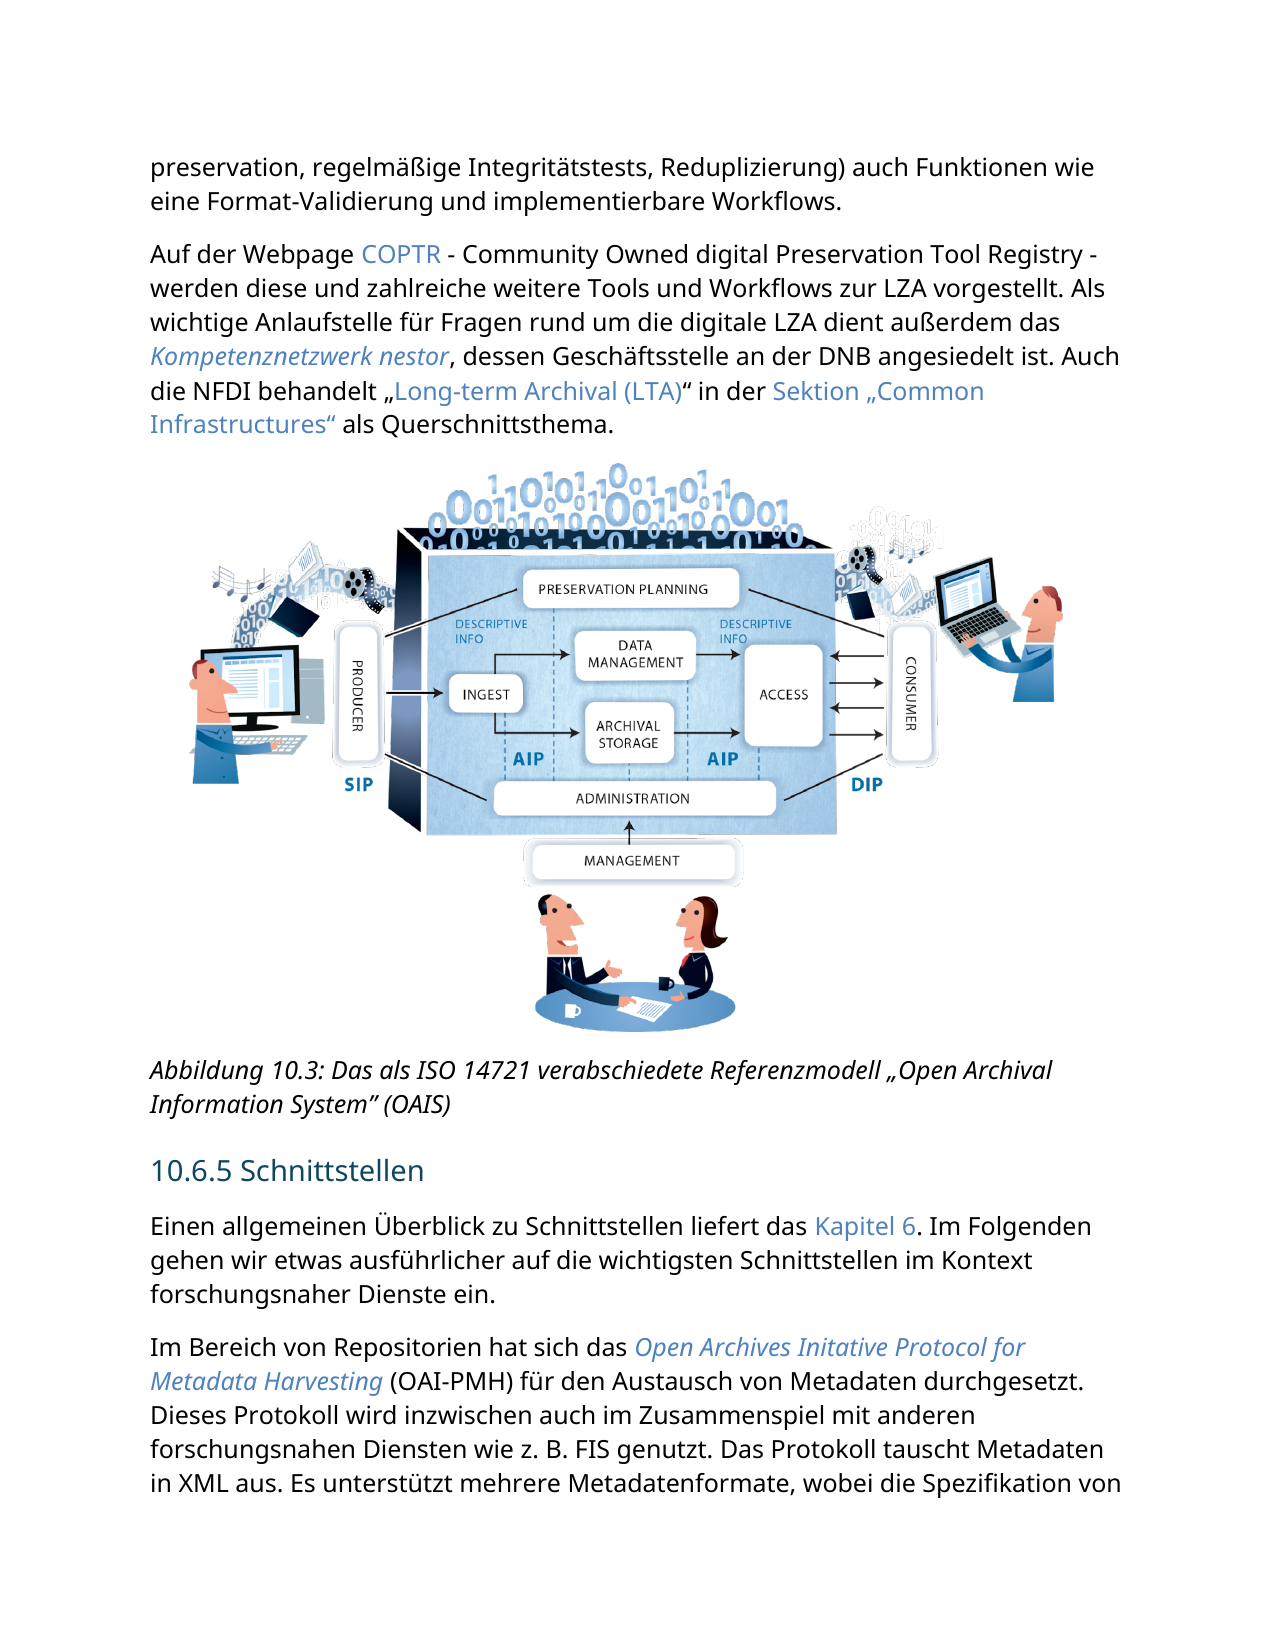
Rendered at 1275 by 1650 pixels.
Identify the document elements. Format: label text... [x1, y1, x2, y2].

picture [188, 463, 1064, 1032]
text Auf der Webpage COPTR - Community Owned digital Preservation Tool Registry - werden diese und zahlreiche weitere Tools und Workflows zur LZA vorgestellt. Als wichtige Anlaufstelle für Fragen rund um die digitale LZA dient außerdem das Kompetenznetzwerk nestor, dessen Geschäftsstelle an der DNB angesiedelt ist. Auch die NFDI behandelt „Long-term Archival (LTA)“ in der Sektion „Common Infrastructures“ als Querschnittsthema. [150, 237, 1125, 441]
text Einen allgemeinen Überblick zu Schnittstellen liefert das Kapitel 6. Im Folgenden gehen wir etwas ausführlicher auf die wichtigsten Schnittstellen im Kontext forschungsnaher Dienste ein. [150, 1208, 1125, 1311]
table_header Abbildung 10.3: Das als ISO 14721 verabschiedete Referenzmodell „Open Archival Information System” (OAIS) [139, 460, 1114, 1133]
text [150, 150, 1125, 218]
subtitle 10.6.5 Schnittstellen [150, 1150, 1125, 1190]
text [150, 1329, 1125, 1500]
